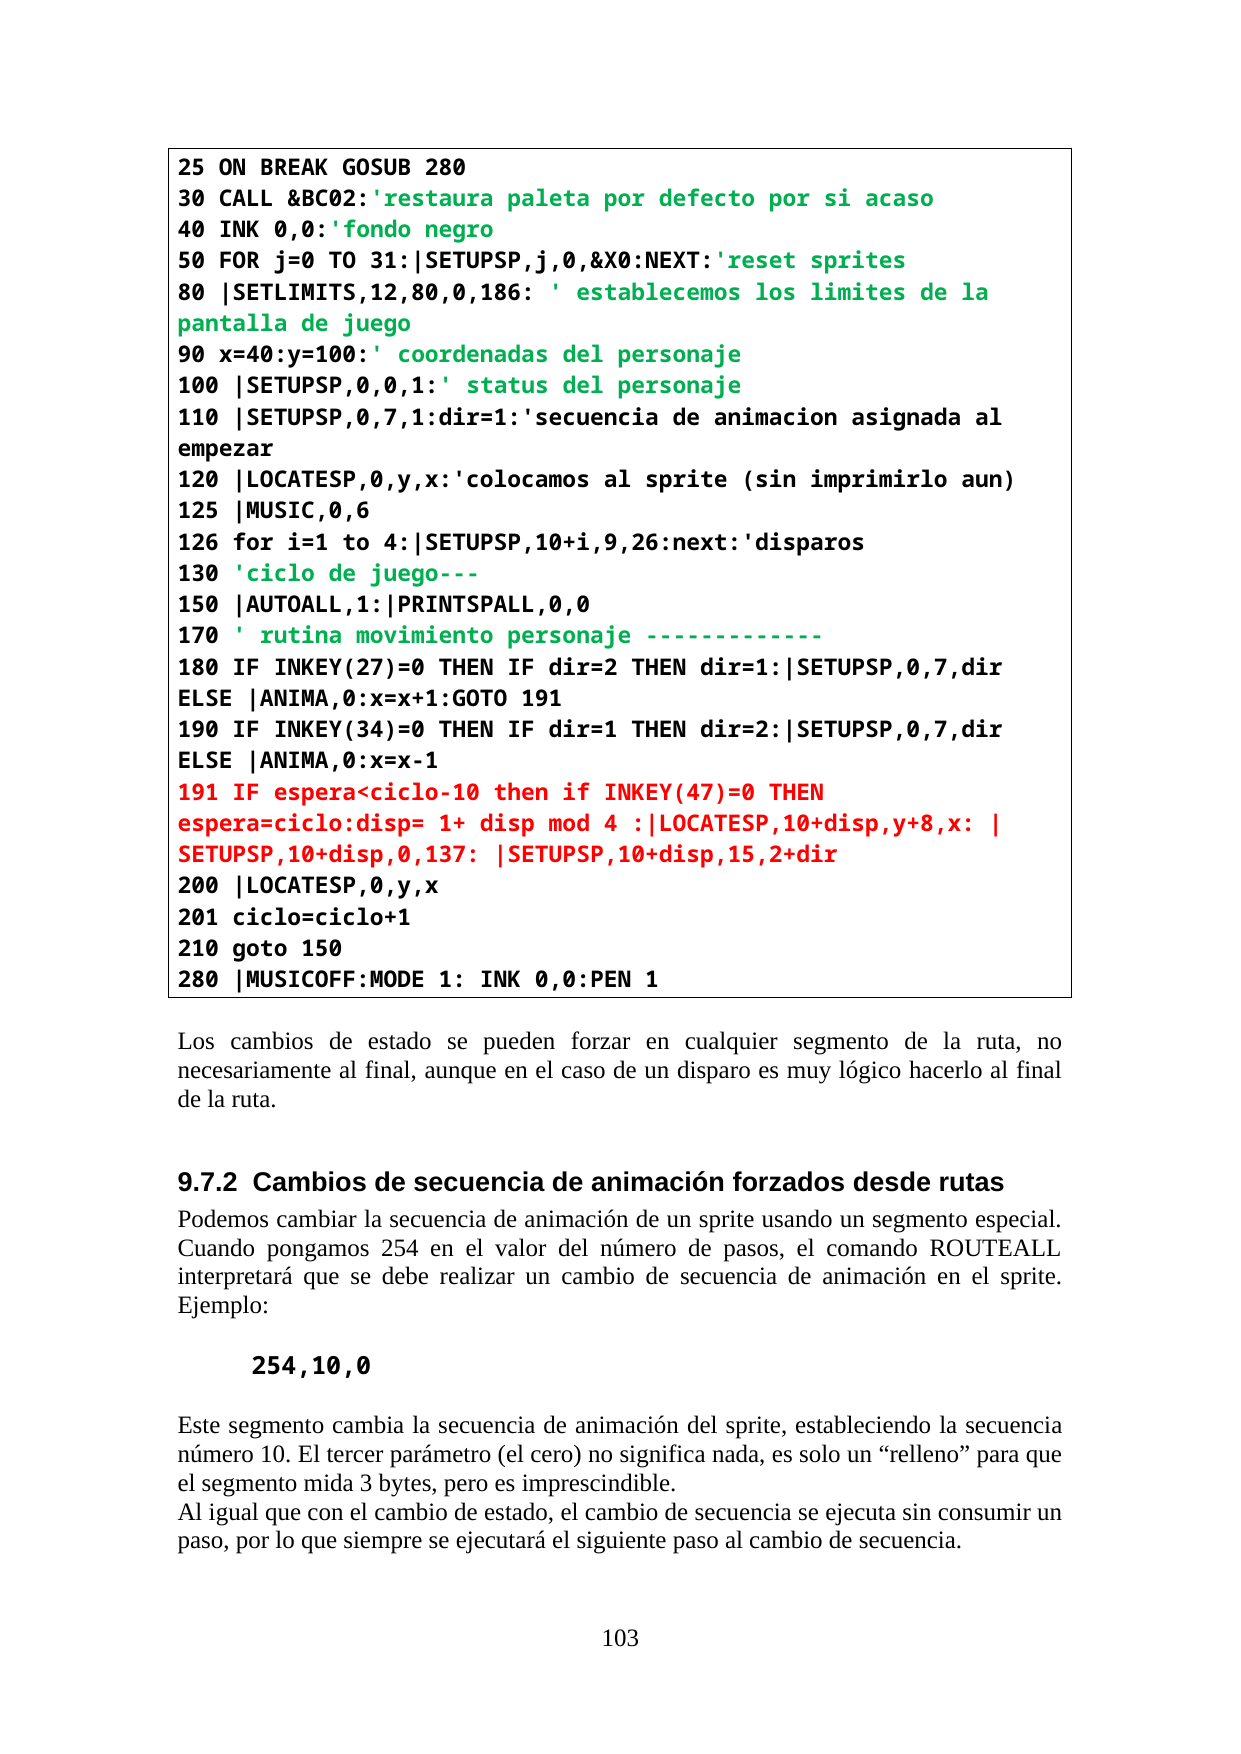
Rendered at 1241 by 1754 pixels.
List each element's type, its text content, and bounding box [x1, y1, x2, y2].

text 90 x=40:y=100:' coordenadas del personaje [177, 338, 1063, 369]
text 201 ciclo=ciclo+1 [177, 901, 1063, 932]
subtitle Cambios de secuencia de animación forzados desde rutas [177, 1166, 1063, 1198]
text 25 ON BREAK GOSUB 280 [169, 149, 1071, 182]
text 254,10,0 [177, 1348, 1063, 1382]
text 130 'ciclo de juego--- [177, 557, 1063, 588]
text 80 |SETLIMITS,12,80,0,186: ' establecemos los limites de la pantalla de juego [177, 276, 1063, 338]
text Este segmento cambia la secuencia de animación del sprite, estableciendo la secuencia número 10. El tercer parámetro (el cero) no significa nada, es solo un “relleno” para que el segmento mida 3 bytes, pero es imprescindible. [177, 1410, 1063, 1497]
text Los cambios de estado se pueden forzar en cualquier segmento de la ruta, no necesariamente al final, aunque en el caso de un disparo es muy lógico hacerlo al final de la ruta. [177, 1026, 1063, 1113]
text 100 |SETUPSP,0,0,1:' status del personaje [177, 369, 1063, 401]
text 200 |LOCATESP,0,y,x [177, 869, 1063, 901]
text 190 IF INKEY(34)=0 THEN IF dir=1 THEN dir=2:|SETUPSP,0,7,dir ELSE |ANIMA,0:x=x-1 [177, 713, 1063, 776]
text 280 |MUSICOFF:MODE 1: INK 0,0:PEN 1 [169, 960, 1071, 997]
text 120 |LOCATESP,0,y,x:'colocamos al sprite (sin imprimirlo aun) [177, 463, 1063, 494]
text 110 |SETUPSP,0,7,1:dir=1:'secuencia de animacion asignada al empezar [177, 401, 1063, 463]
text 126 for i=1 to 4:|SETUPSP,10+i,9,26:next:'disparos [177, 526, 1063, 557]
text 150 |AUTOALL,1:|PRINTSPALL,0,0 [177, 588, 1063, 619]
text 210 goto 150 [177, 932, 1063, 960]
text 170 ' rutina movimiento personaje ------------- [177, 619, 1063, 651]
text 180 IF INKEY(27)=0 THEN IF dir=2 THEN dir=1:|SETUPSP,0,7,dir ELSE |ANIMA,0:x=x+1:GOTO 191 [177, 651, 1063, 713]
text 30 CALL &BC02:'restaura paleta por defecto por si acaso [177, 182, 1063, 213]
text 50 FOR j=0 TO 31:|SETUPSP,j,0,&X0:NEXT:'reset sprites [177, 244, 1063, 276]
text Al igual que con el cambio de estado, el cambio de secuencia se ejecuta sin consumir un paso, por lo que siempre se ejecutará el siguiente paso al cambio de secuencia. [177, 1497, 1063, 1554]
text 125 |MUSIC,0,6 [177, 494, 1063, 526]
text 40 INK 0,0:'fondo negro [177, 213, 1063, 244]
text 191 IF espera<ciclo-10 then if INKEY(47)=0 THEN espera=ciclo:disp= 1+ disp mod 4 :|LOCATESP,10+disp,y+8,x: |SETUPSP,10+disp,0,137: |SETUPSP,10+disp,15,2+dir [177, 776, 1063, 869]
text Podemos cambiar la secuencia de animación de un sprite usando un segmento especial. Cuando pongamos 254 en el valor del número de pasos, el comando ROUTEALL interpretará que se debe realizar un cambio de secuencia de animación en el sprite. Ejemplo: [177, 1204, 1063, 1319]
